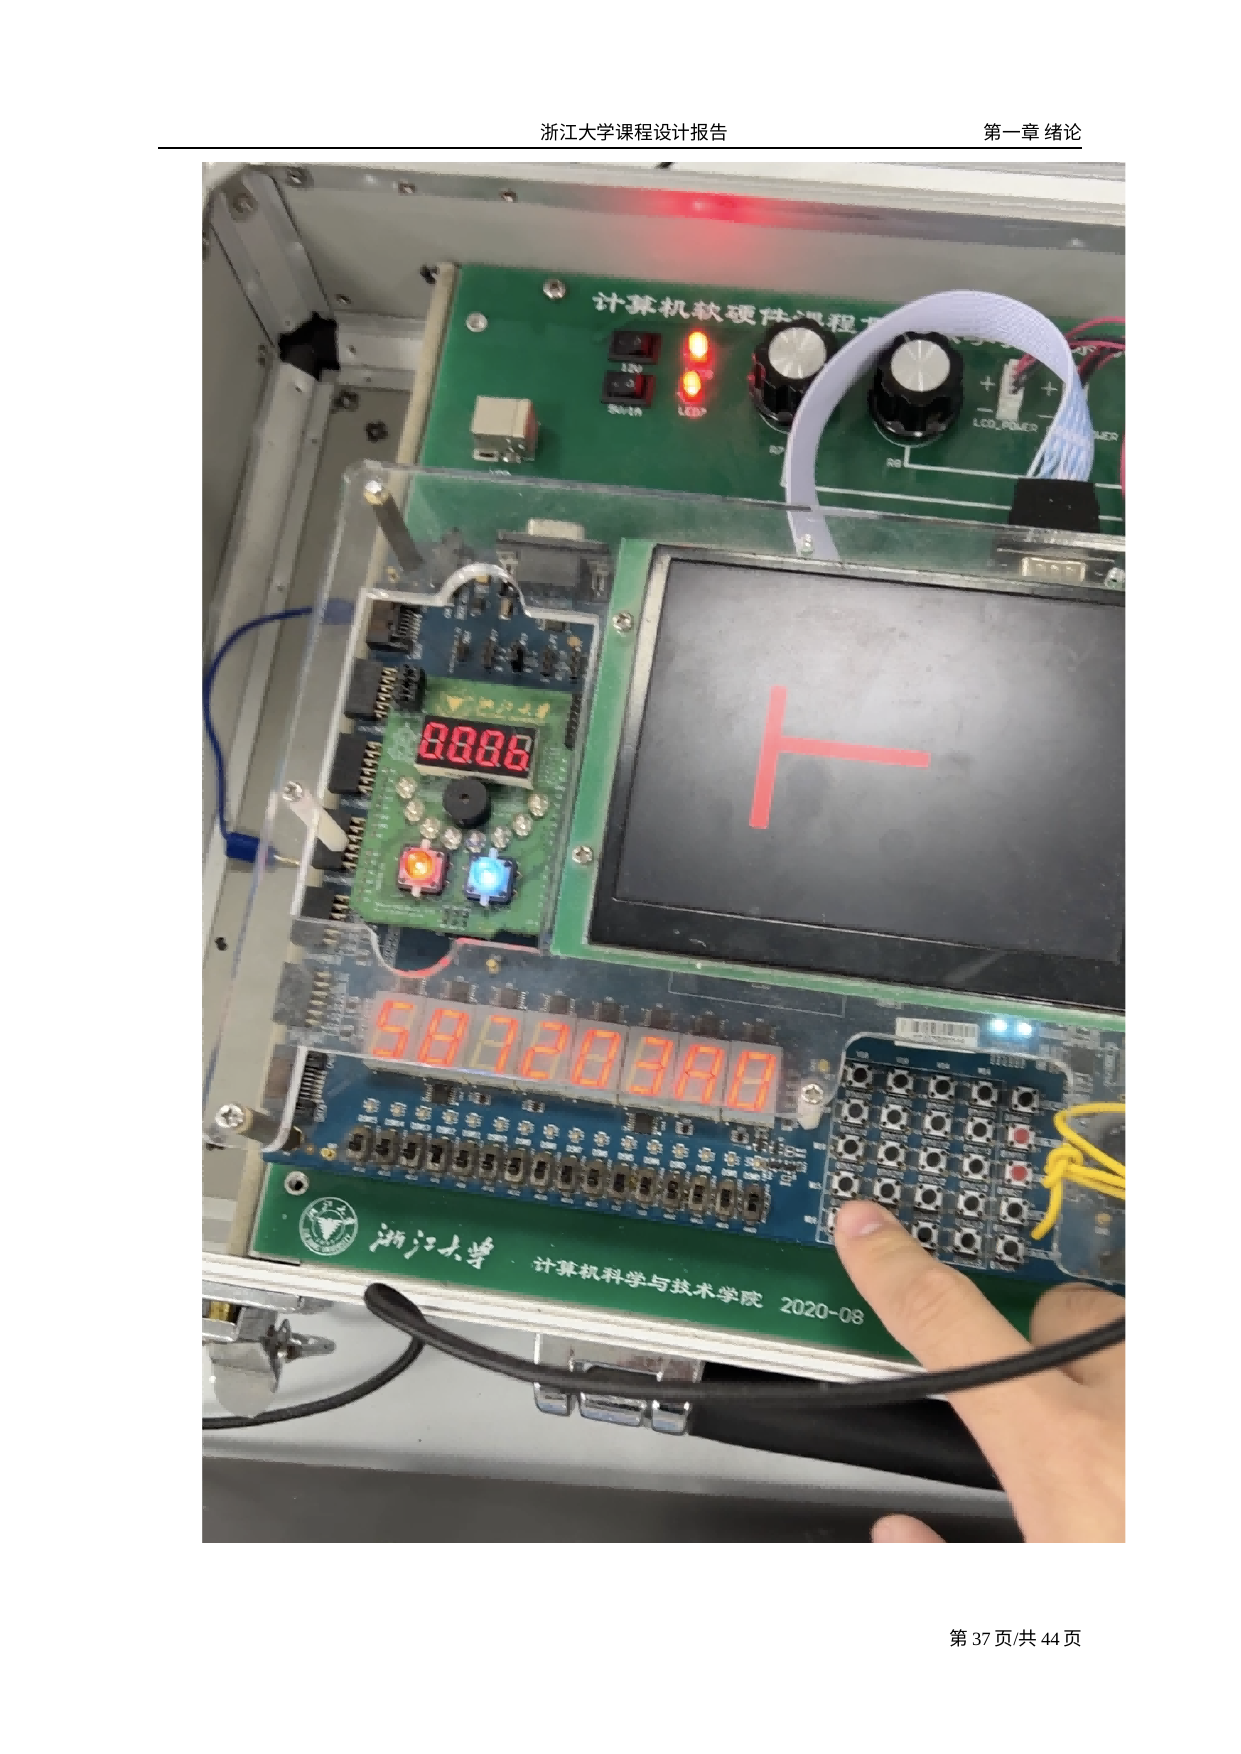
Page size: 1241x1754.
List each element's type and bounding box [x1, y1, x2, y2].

picture [202, 162, 1126, 1543]
